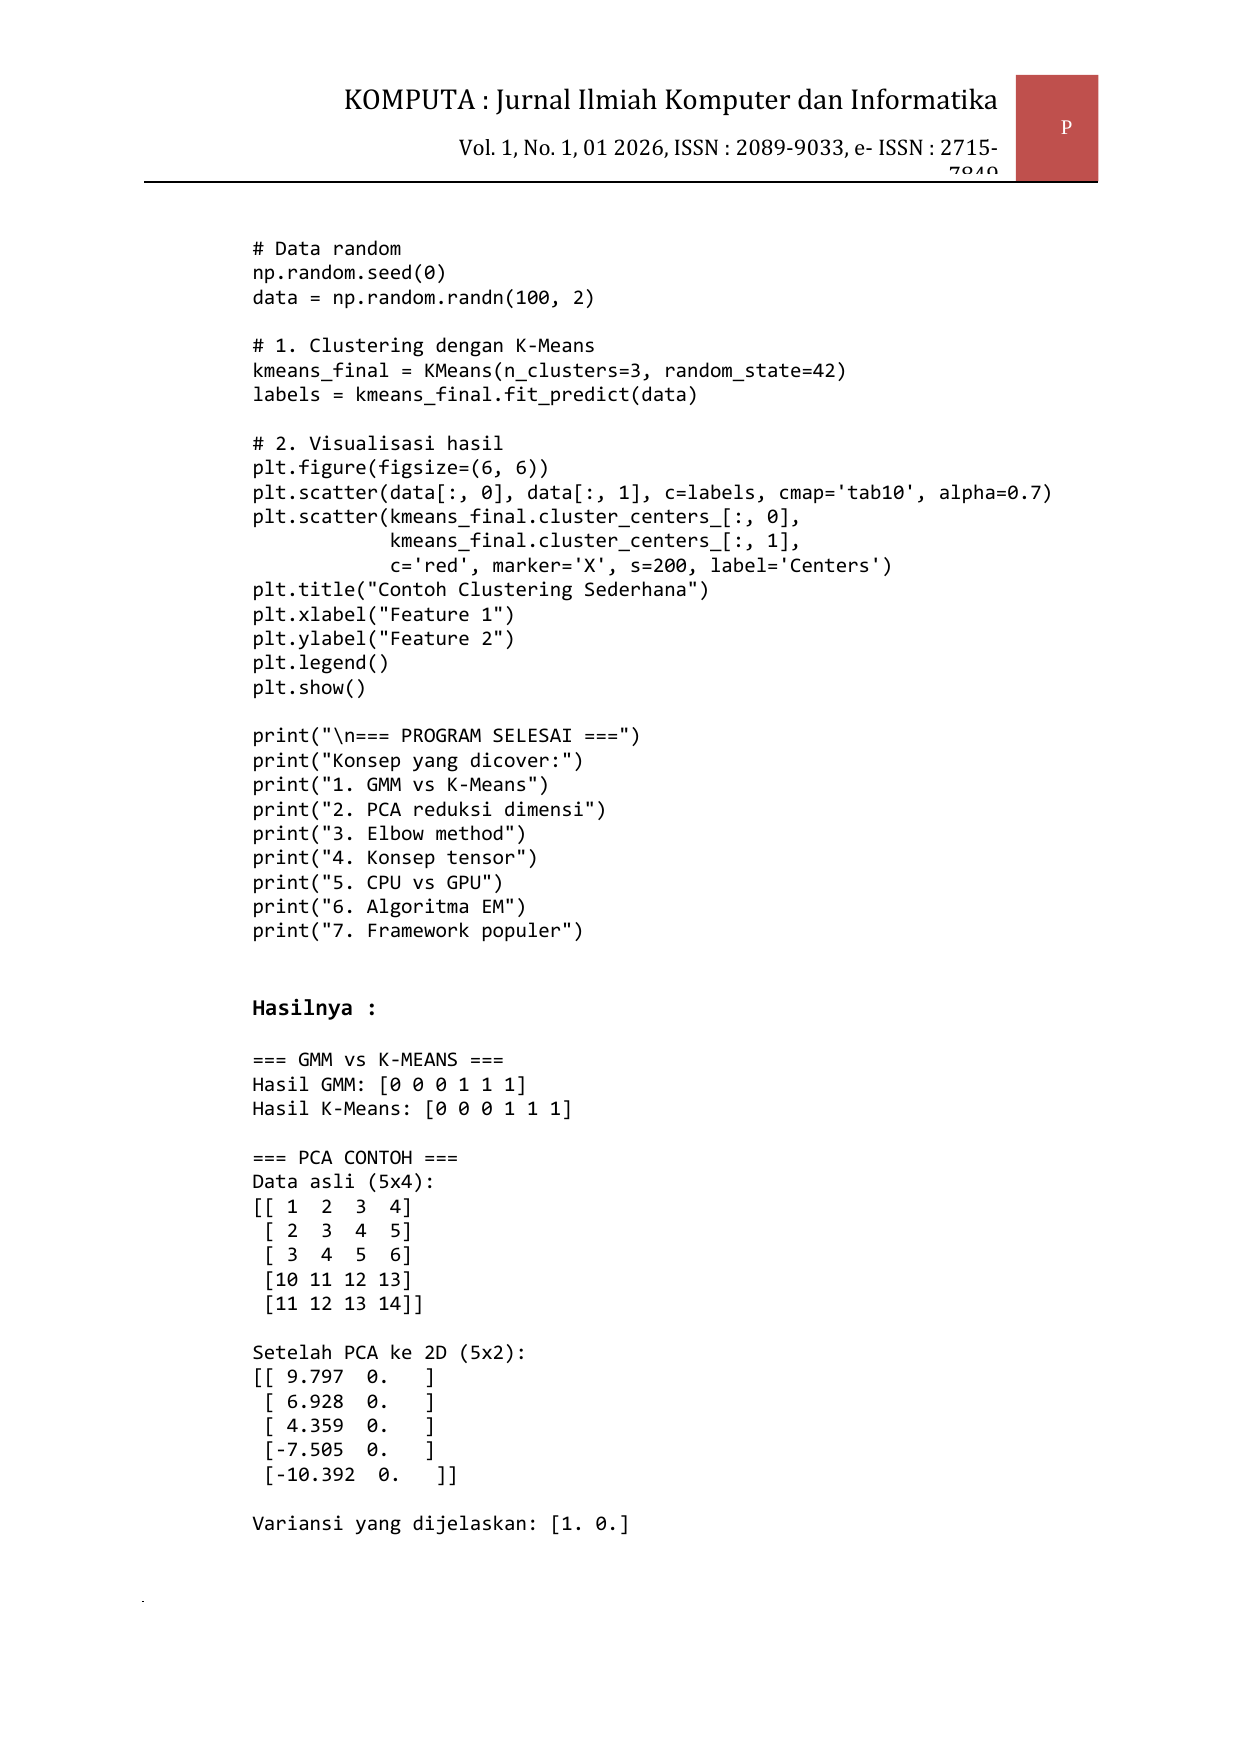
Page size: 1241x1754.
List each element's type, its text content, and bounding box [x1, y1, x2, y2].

text labels = kmeans_final.fit_predict(data) [252, 382, 1063, 407]
text Hasil GMM: [0 0 0 1 1 1] [252, 1072, 1063, 1097]
text print("5. CPU vs GPU") [252, 870, 1063, 894]
text np.random.seed(0) [252, 261, 1063, 285]
text [ 6.928 0. ] [252, 1389, 1063, 1413]
text print("6. Algoritma EM") [252, 894, 1063, 919]
text kmeans_final = KMeans(n_clusters=3, random_state=42) [252, 358, 1063, 382]
text plt.xlabel("Feature 1") [252, 602, 1063, 626]
text === GMM vs K-MEANS === [252, 1048, 1063, 1072]
text Data asli (5x4): [252, 1170, 1063, 1194]
text [[ 9.797 0. ] [252, 1365, 1063, 1389]
text print("\n=== PROGRAM SELESAI ===") [252, 724, 1063, 748]
text [ 3 4 5 6] [252, 1243, 1063, 1267]
text [ 4.359 0. ] [252, 1413, 1063, 1438]
text c='red', marker='X', s=200, label='Centers') [252, 553, 1063, 577]
text # 1. Clustering dengan K-Means [252, 334, 1063, 358]
text plt.title("Contoh Clustering Sederhana") [252, 577, 1063, 602]
text plt.legend() [252, 651, 1063, 675]
text [10 11 12 13] [252, 1267, 1063, 1292]
text print("4. Konsep tensor") [252, 846, 1063, 870]
text [-10.392 0. ]] [252, 1462, 1063, 1487]
text plt.ylabel("Feature 2") [252, 626, 1063, 651]
text === PCA CONTOH === [252, 1145, 1063, 1170]
text plt.scatter(kmeans_final.cluster_centers_[:, 0], [252, 504, 1063, 529]
text Hasil K-Means: [0 0 0 1 1 1] [252, 1097, 1063, 1121]
text [[ 1 2 3 4] [252, 1194, 1063, 1218]
text print("2. PCA reduksi dimensi") [252, 797, 1063, 821]
text print("3. Elbow method") [252, 821, 1063, 846]
text plt.figure(figsize=(6, 6)) [252, 456, 1063, 480]
text data = np.random.randn(100, 2) [252, 285, 1063, 309]
text print("Konsep yang dicover:") [252, 748, 1063, 772]
text Variansi yang dijelaskan: [1. 0.] [252, 1511, 1063, 1535]
text print("7. Framework populer") [252, 919, 1063, 967]
text # Data random [252, 236, 1063, 261]
text kmeans_final.cluster_centers_[:, 1], [252, 529, 1063, 553]
text [-7.505 0. ] [252, 1438, 1063, 1462]
text Setelah PCA ke 2D (5x2): [252, 1340, 1063, 1365]
text plt.show() [252, 675, 1063, 699]
text print("1. GMM vs K-Means") [252, 772, 1063, 797]
text [11 12 13 14]] [252, 1292, 1063, 1316]
text Hasilnya : [252, 994, 1063, 1021]
text plt.scatter(data[:, 0], data[:, 1], c=labels, cmap='tab10', alpha=0.7) [252, 480, 1063, 504]
text # 2. Visualisasi hasil [252, 431, 1063, 456]
text [ 2 3 4 5] [252, 1218, 1063, 1243]
